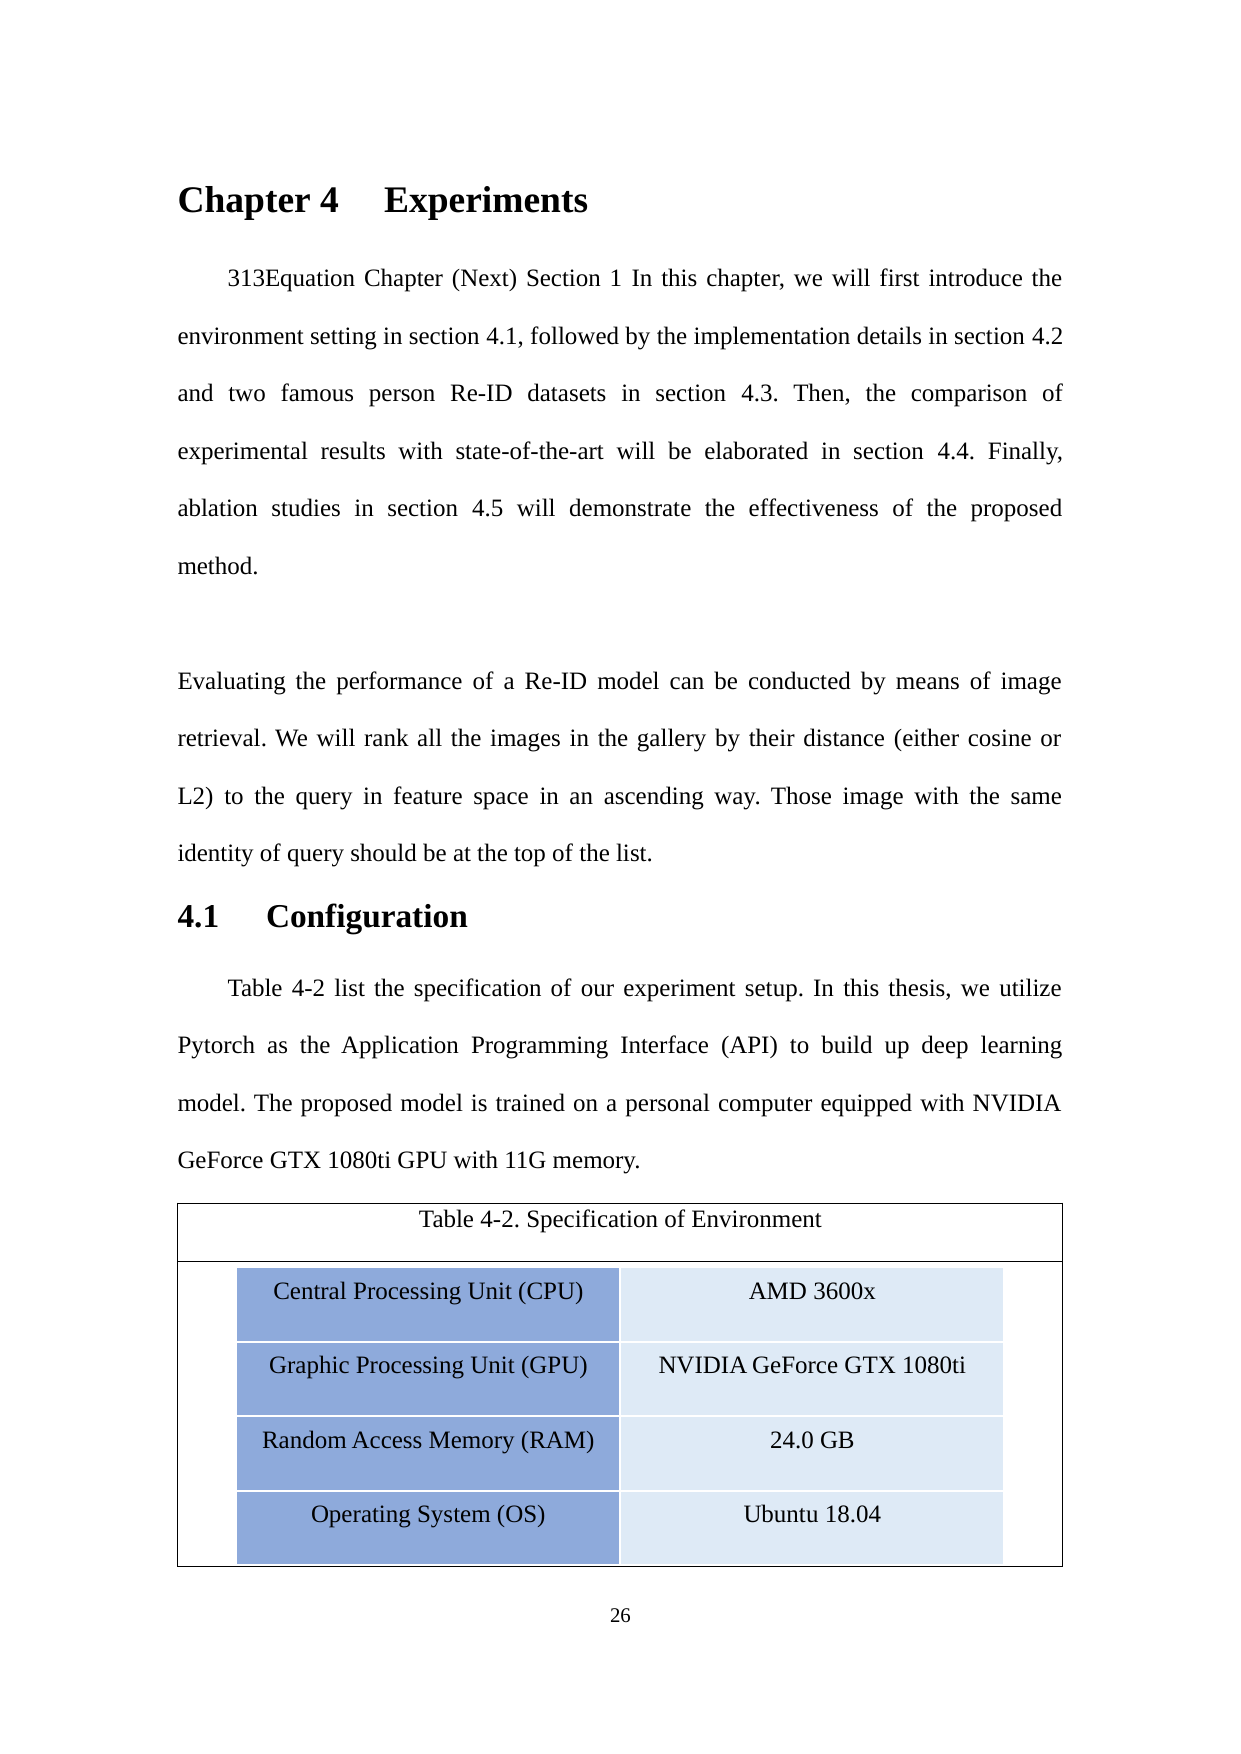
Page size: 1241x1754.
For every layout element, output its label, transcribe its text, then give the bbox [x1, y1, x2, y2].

table_cell [1005, 1262, 1062, 1566]
text In this chapter, we will first introduce the environment setting in section 4.1, followed by the implementation details in section 4.2 and two famous person Re-ID datasets in section 4.3. Then, the comparison of experimental results with state-of-the-art will be elaborated in section 4.4. Finally, ablation studies in section 4.5 will demonstrate the effectiveness of the proposed method. [177, 263, 1063, 580]
table_cell [178, 1262, 235, 1566]
subtitle Configuration [177, 896, 1063, 934]
subtitle Experiments [177, 177, 1063, 220]
text Evaluating the performance of a Re-ID model can be conducted by means of image retrieval. We will rank all the images in the gallery by their distance (either cosine or L2) to the query in feature space in an ascending way. Those image with the same identity of query should be at the top of the list. [177, 666, 1063, 867]
